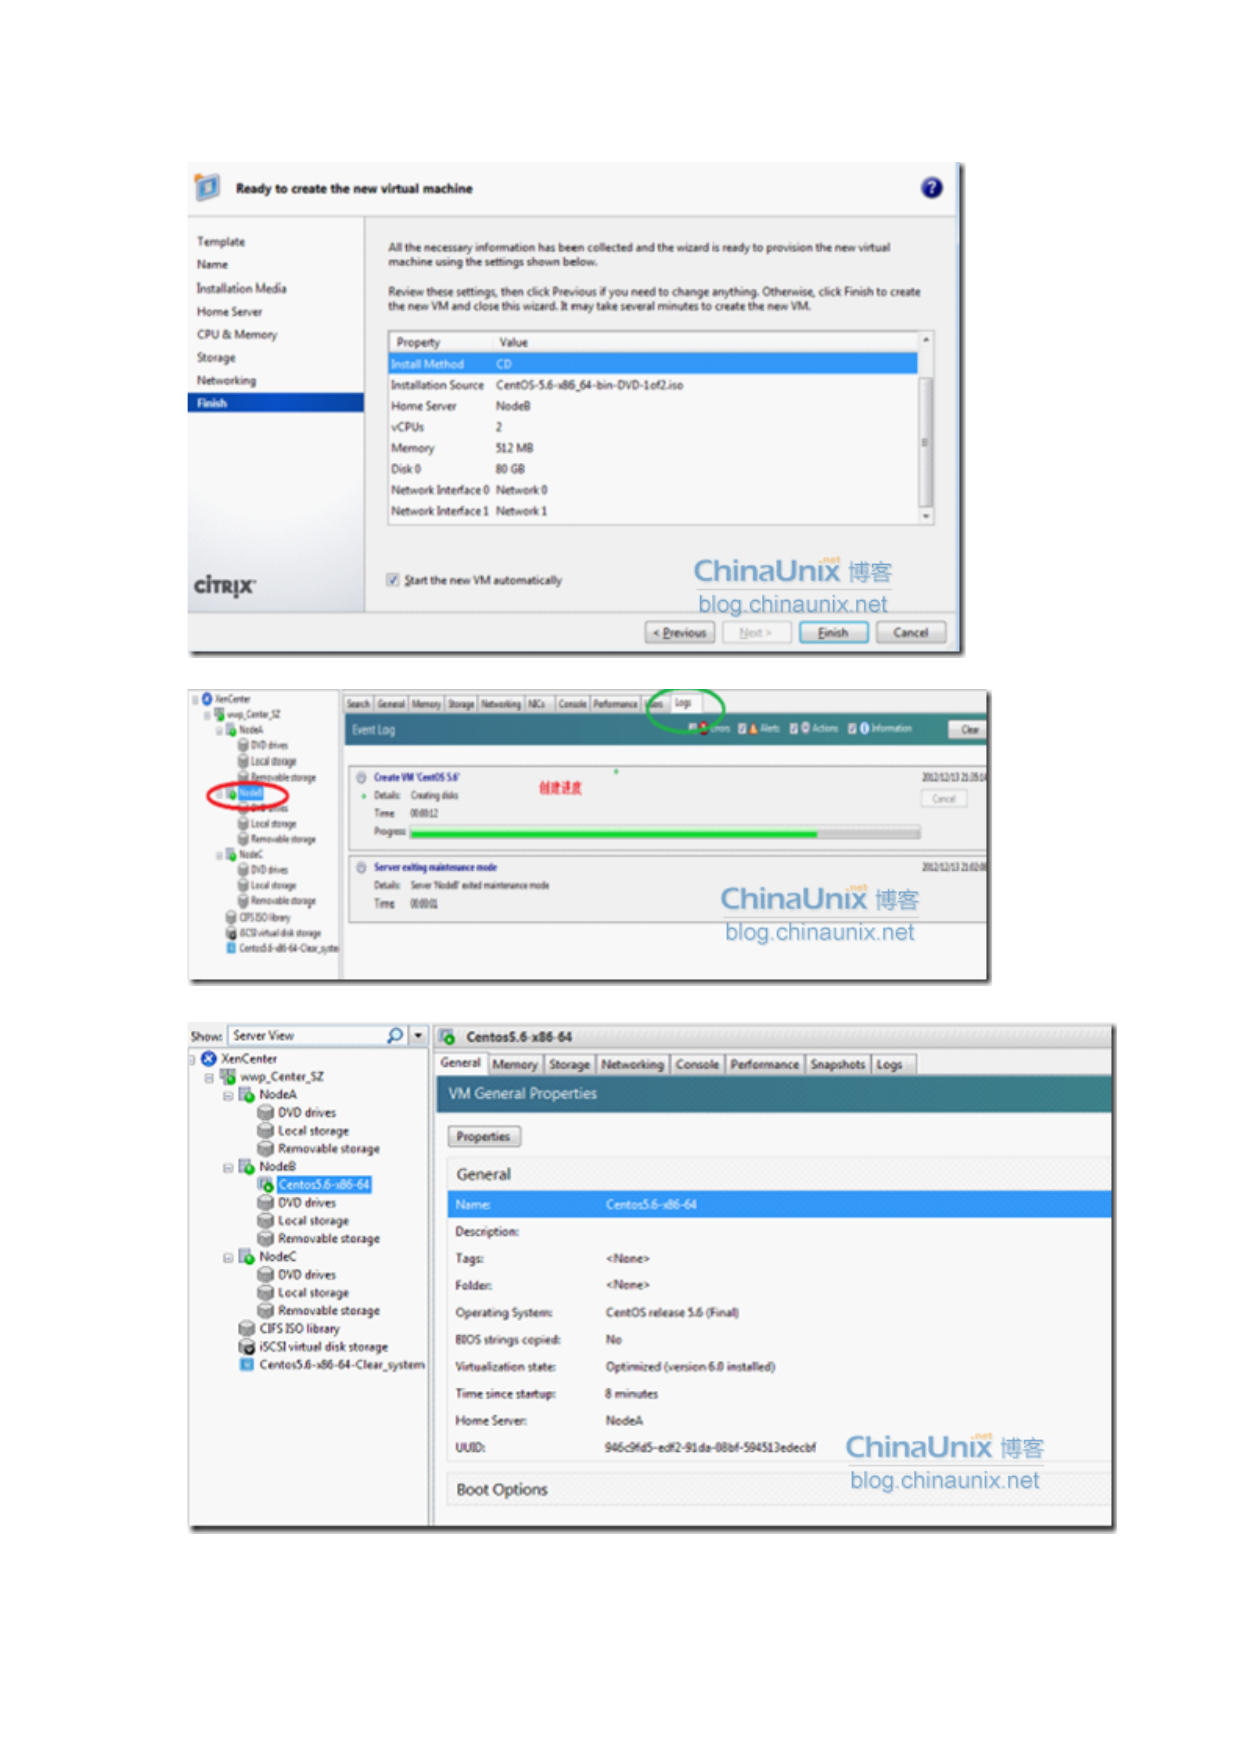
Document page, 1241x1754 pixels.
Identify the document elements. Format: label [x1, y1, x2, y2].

picture [187, 689, 993, 986]
picture [187, 1022, 1118, 1534]
picture [187, 162, 966, 658]
